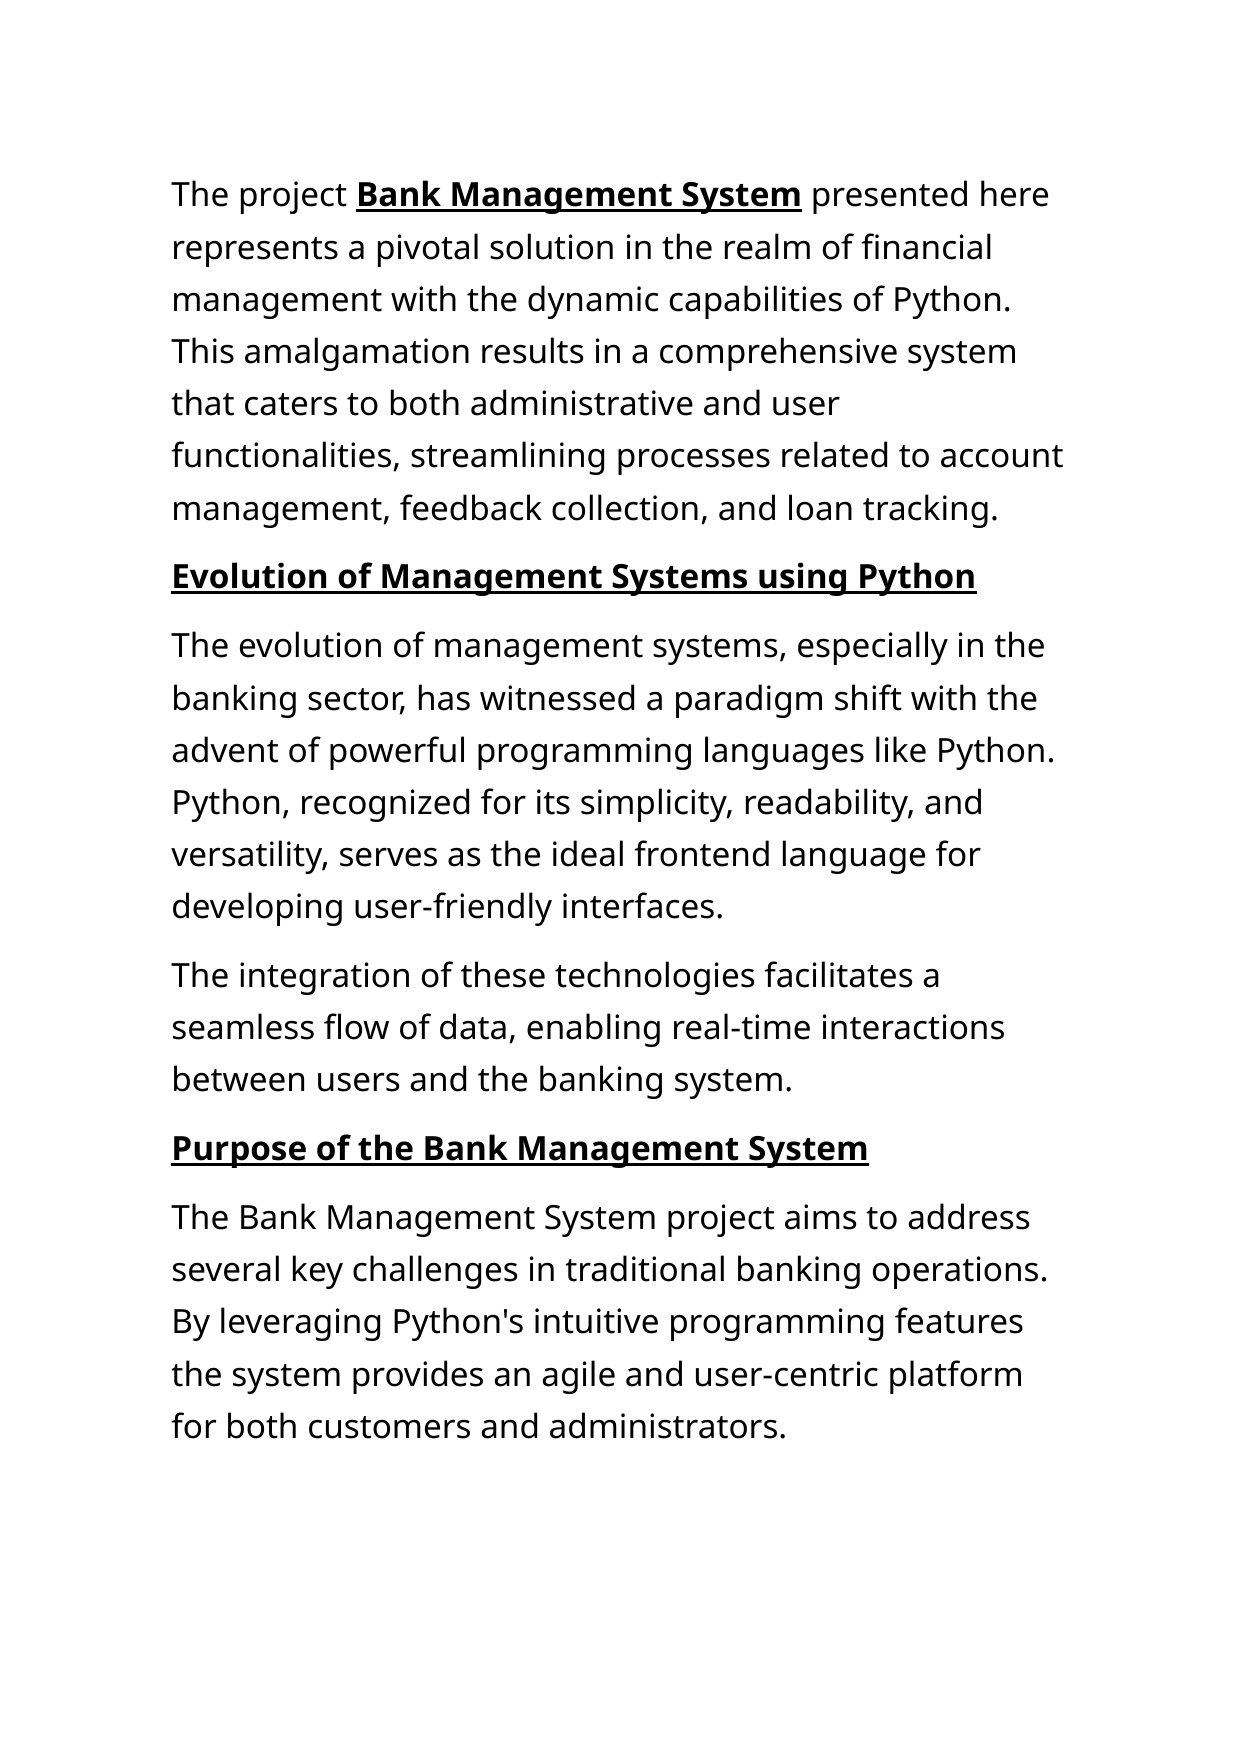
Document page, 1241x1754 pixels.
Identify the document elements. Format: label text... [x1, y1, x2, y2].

text The Bank Management System project aims to address several key challenges in traditional banking operations. By leveraging Python's intuitive programming features the system provides an agile and user-centric platform for both customers and administrators. [171, 1194, 1069, 1448]
text Purpose of the Bank Management System [171, 1125, 1069, 1171]
text The project Bank Management System presented here represents a pivotal solution in the realm of financial management with the dynamic capabilities of Python. This amalgamation results in a comprehensive system that caters to both administrative and user functionalities, streamlining processes related to account management, feedback collection, and loan tracking. [171, 171, 1069, 530]
text The evolution of management systems, especially in the banking sector, has witnessed a paradigm shift with the advent of powerful programming languages like Python. Python, recognized for its simplicity, readability, and versatility, serves as the ideal frontend language for developing user-friendly interfaces. [171, 622, 1069, 928]
text The integration of these technologies facilitates a seamless flow of data, enabling real-time interactions between users and the banking system. [171, 952, 1069, 1102]
text Evolution of Management Systems using Python [171, 553, 1069, 599]
